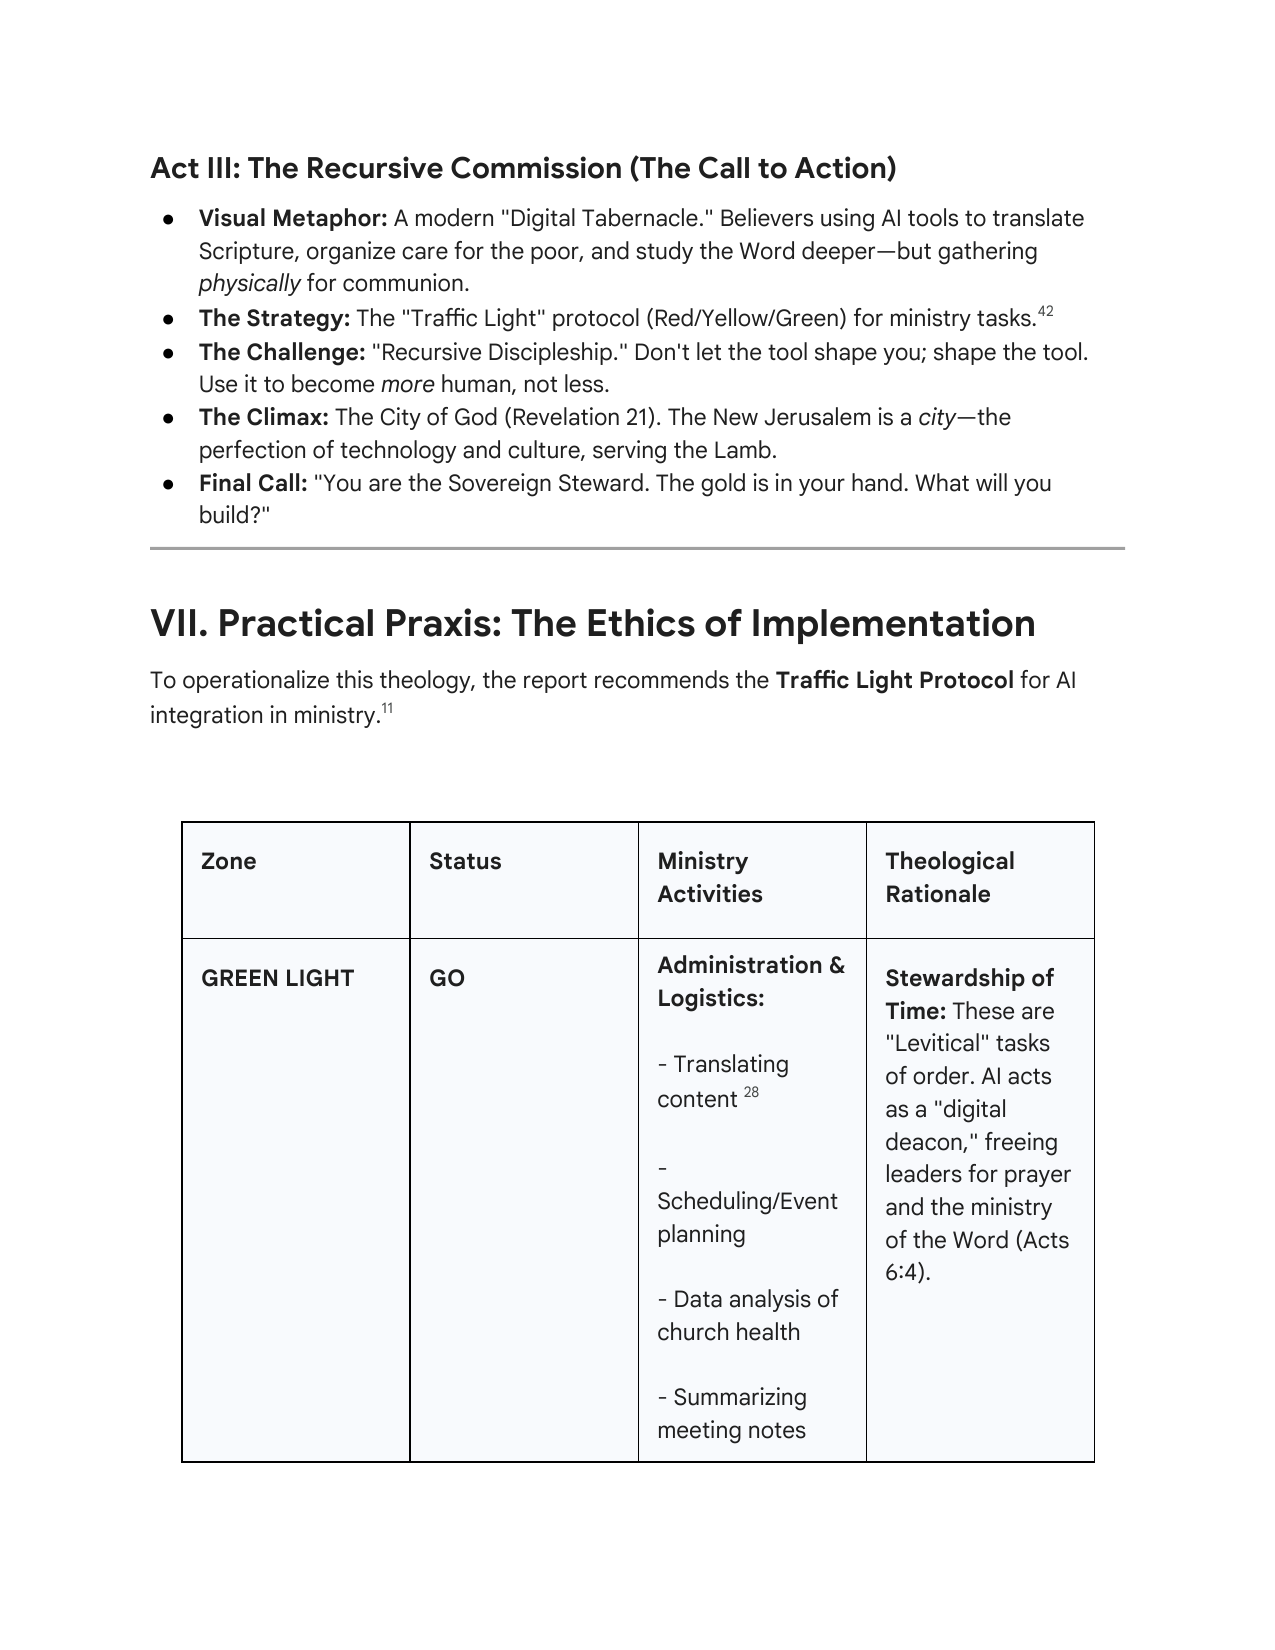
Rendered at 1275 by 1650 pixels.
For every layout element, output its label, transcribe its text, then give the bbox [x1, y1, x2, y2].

subtitle Act III: The Recursive Commission (The Call to Action) [150, 150, 1125, 187]
table_cell Stewardship of Time: These are "Levitical" tasks of order. AI acts as a "digital deacon," freeing leaders for prayer and the ministry of the Word (Acts 6:4). [867, 939, 1094, 1461]
table_header Status [411, 823, 638, 938]
table_cell Administration & Logistics: - Translating content 28 - Scheduling/Event planning - Data analysis of church health - Summarizing meeting notes [639, 939, 866, 1461]
table_cell GREEN LIGHT [183, 939, 409, 1461]
table_header Ministry Activities [639, 823, 866, 938]
text To operationalize this theology, the report recommends the Traffic Light Protocol for AI integration in ministry.11 [150, 666, 1125, 731]
list Final Call: "You are the Sovereign Steward. The gold is in your hand. What will you build?" [161, 469, 1125, 530]
subtitle VII. Practical Praxis: The Ethics of Implementation [150, 550, 1125, 647]
table_header Theological Rationale [867, 823, 1094, 938]
list The Challenge: "Recursive Discipleship." Don't let the tool shape you; shape the tool. Use it to become more human, not less. [161, 338, 1125, 399]
list The Strategy: The "Traffic Light" protocol (Red/Yellow/Green) for ministry tasks.42 [161, 302, 1125, 334]
table_cell GO [411, 939, 638, 1461]
list The Climax: The City of God (Revelation 21). The New Jerusalem is a city—the perfection of technology and culture, serving the Lamb. [161, 403, 1125, 465]
table_header Zone [183, 823, 409, 938]
list Visual Metaphor: A modern "Digital Tabernacle." Believers using AI tools to translate Scripture, organize care for the poor, and study the Word deeper—but gathering physically for communion. [161, 204, 1125, 298]
